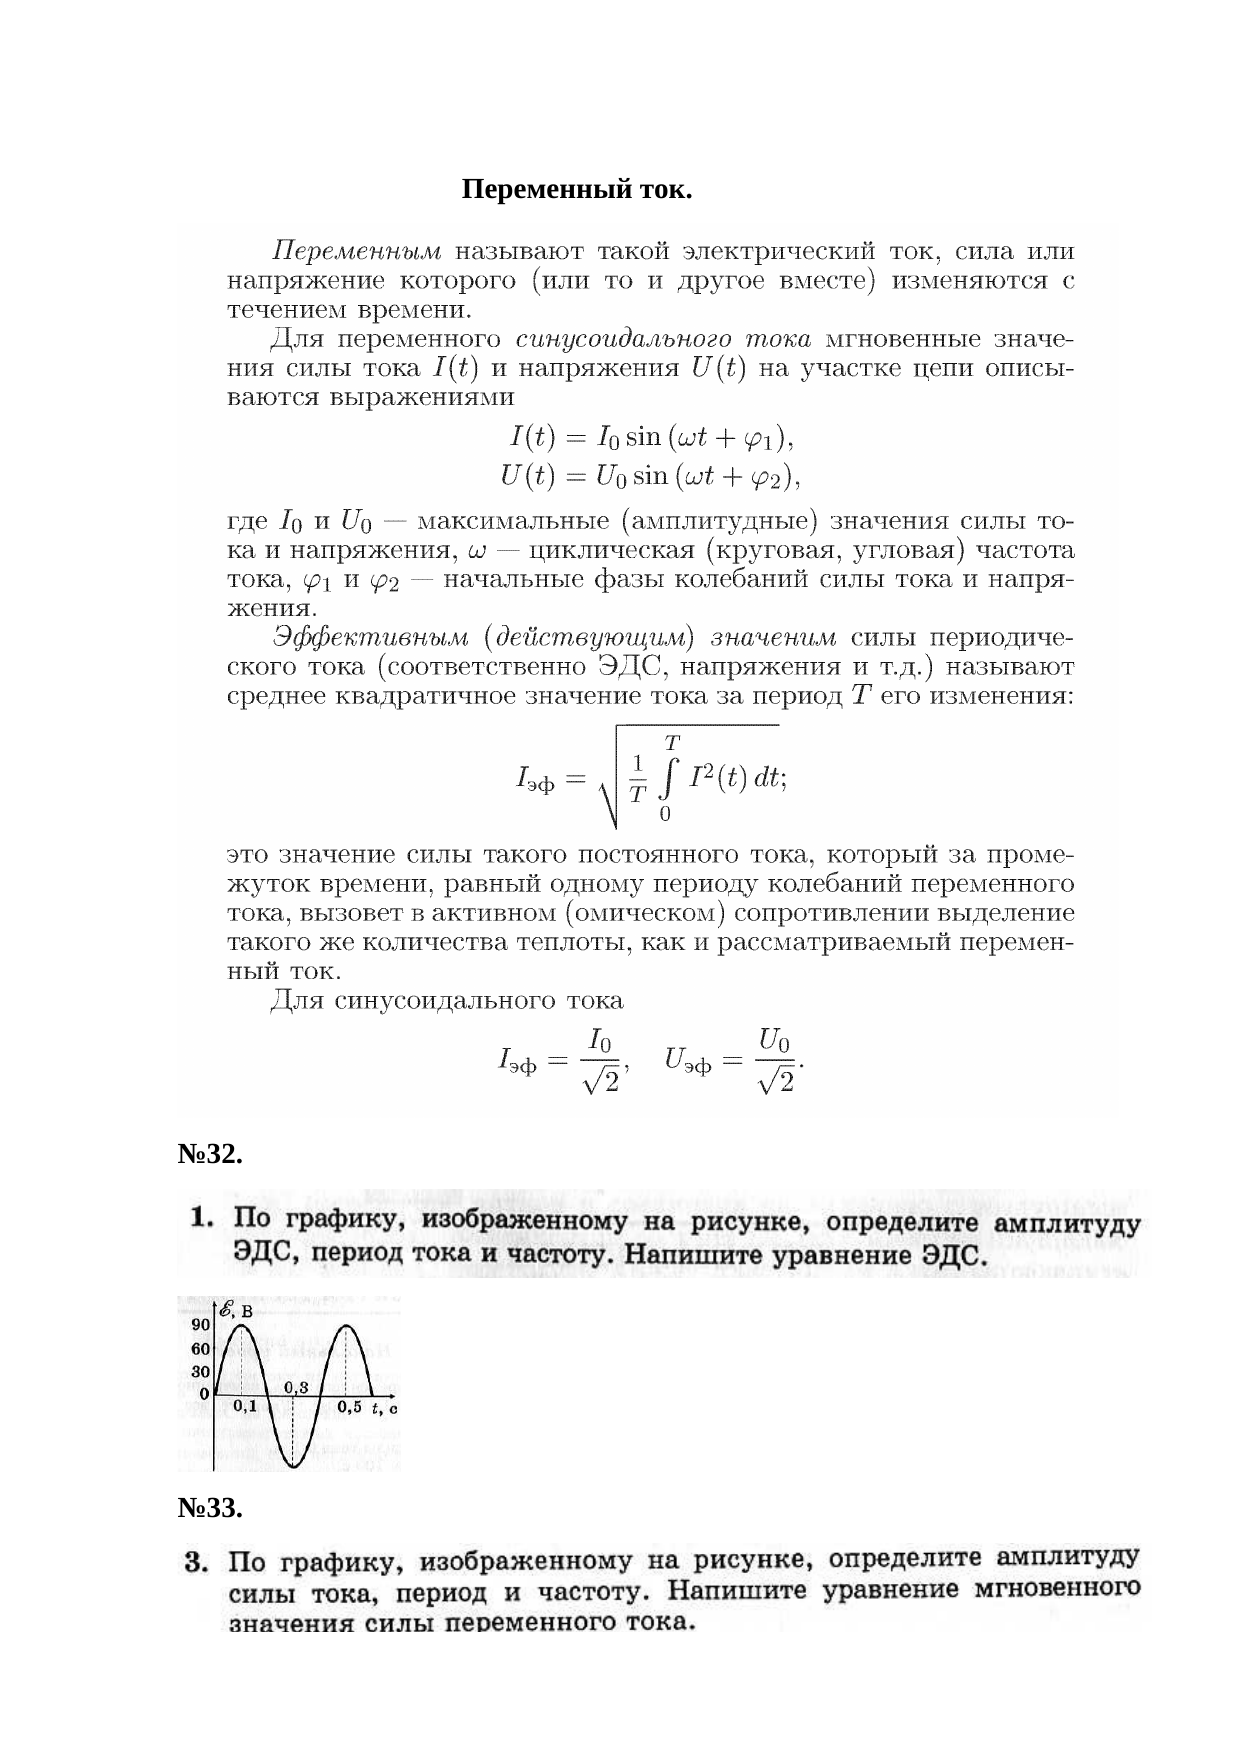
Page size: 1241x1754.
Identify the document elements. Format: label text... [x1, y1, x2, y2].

picture [177, 223, 1119, 1118]
text Переменный ток. [177, 171, 1152, 204]
text №33. [177, 1490, 1152, 1524]
text №32. [177, 1136, 1152, 1170]
